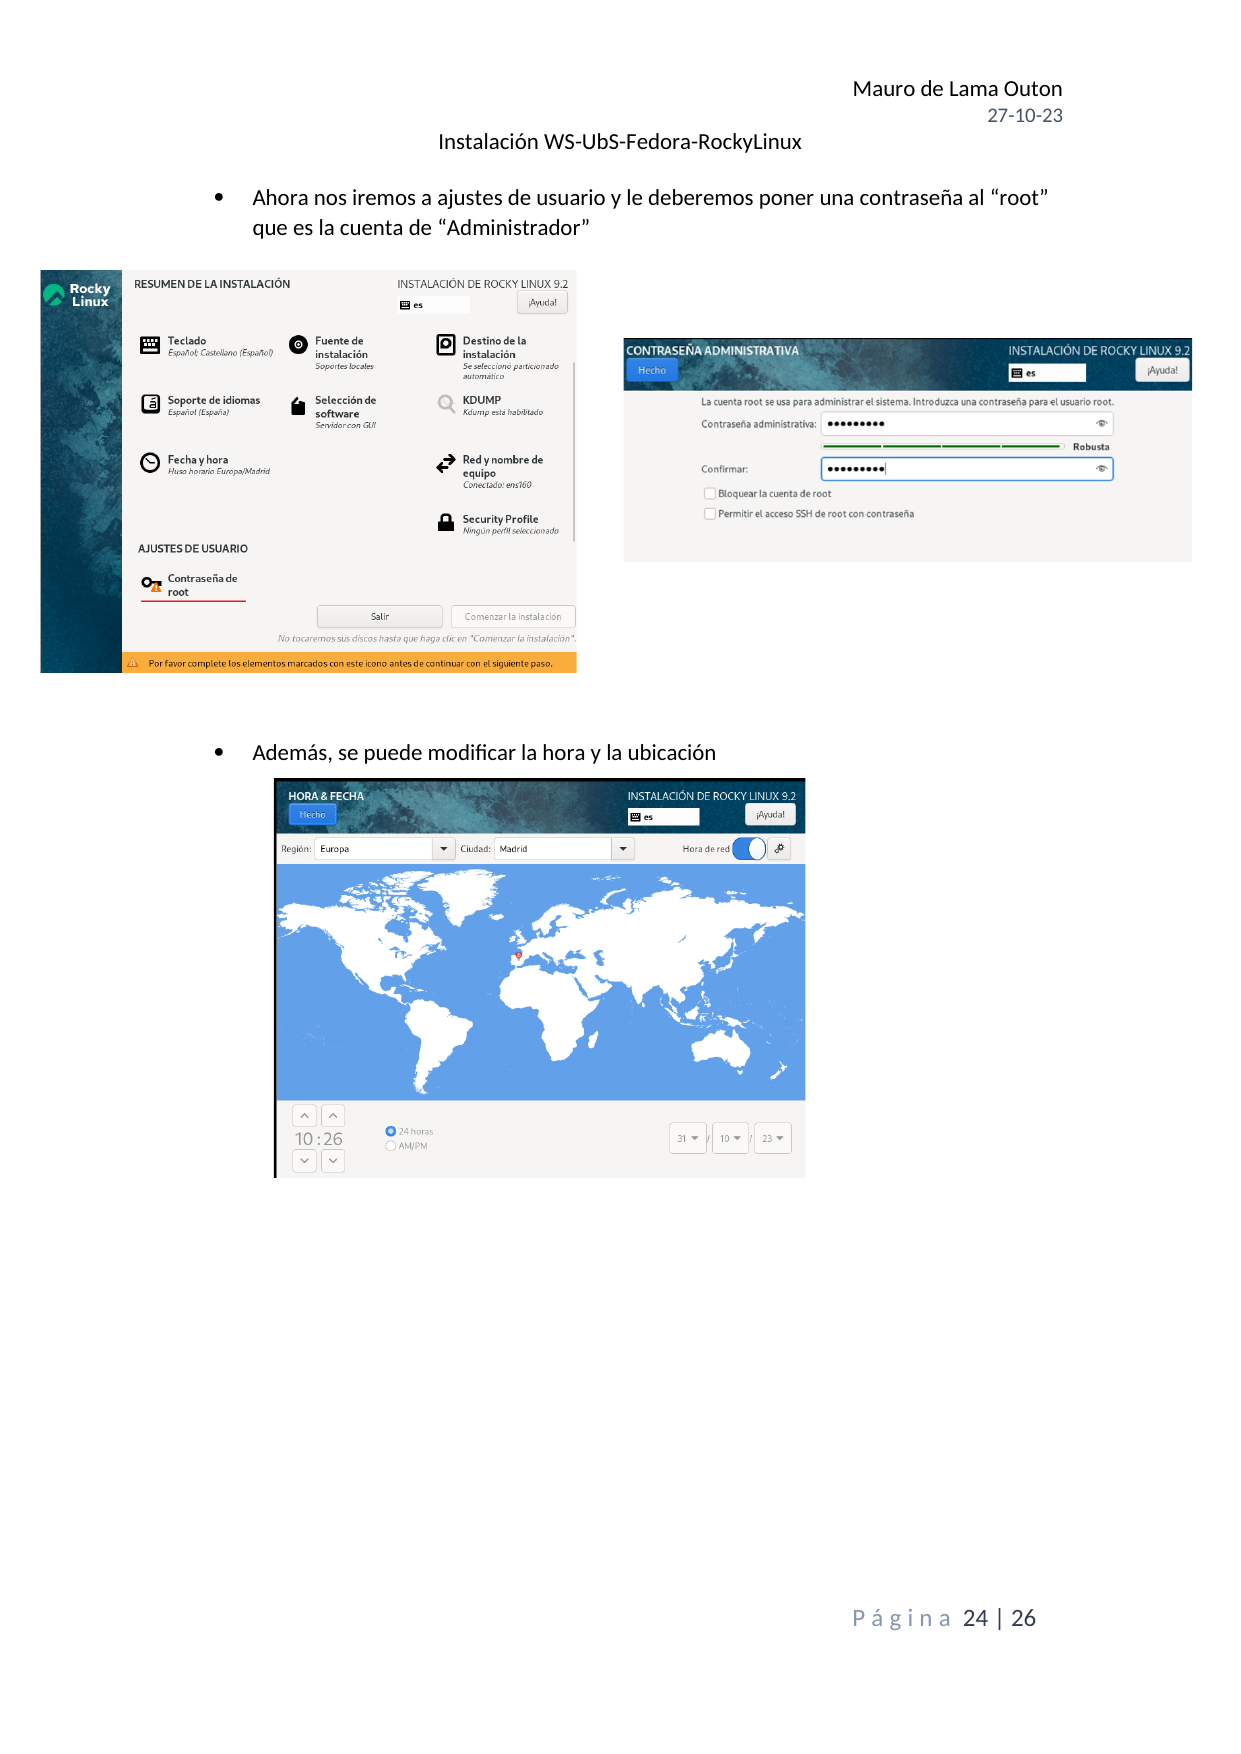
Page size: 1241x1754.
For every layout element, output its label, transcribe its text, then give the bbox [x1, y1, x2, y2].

picture [1101, 347, 1109, 354]
picture [1070, 347, 1076, 354]
picture [623, 338, 1193, 562]
picture [273, 778, 806, 1178]
picture [40, 270, 577, 673]
picture [1176, 347, 1181, 355]
picture [1047, 347, 1055, 354]
list Además, se puede modificar la hora y la ubicación [215, 738, 1063, 766]
picture [1010, 347, 1024, 354]
picture [1136, 347, 1193, 383]
picture [1150, 347, 1159, 355]
picture [637, 338, 651, 344]
picture [1060, 347, 1066, 354]
list Ahora nos iremos a ajustes de usuario y le deberemos poner una contraseña al “root” que es la cuenta de “Administrador” [215, 183, 1063, 241]
picture [1084, 346, 1097, 355]
picture [48, 488, 55, 497]
picture [1009, 361, 1086, 381]
picture [746, 804, 795, 825]
picture [1163, 346, 1169, 354]
